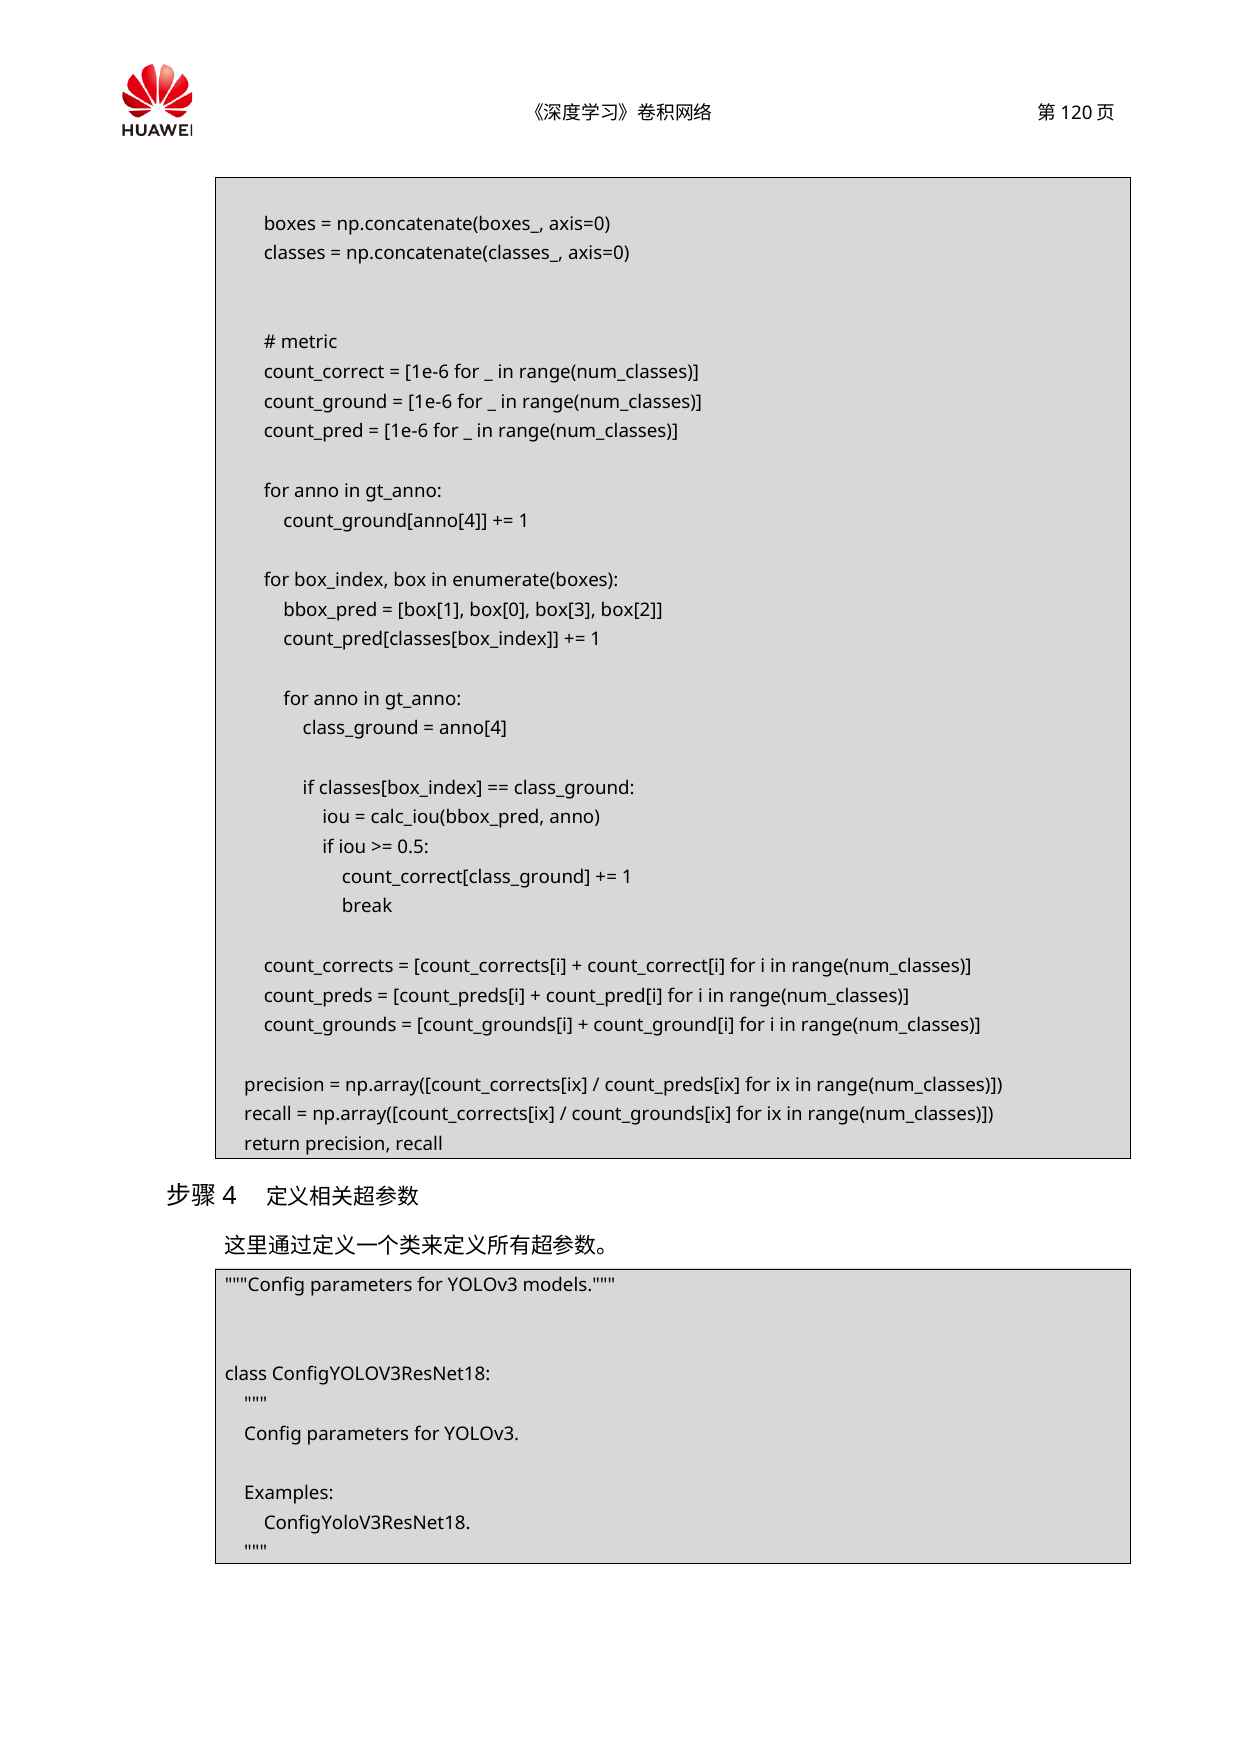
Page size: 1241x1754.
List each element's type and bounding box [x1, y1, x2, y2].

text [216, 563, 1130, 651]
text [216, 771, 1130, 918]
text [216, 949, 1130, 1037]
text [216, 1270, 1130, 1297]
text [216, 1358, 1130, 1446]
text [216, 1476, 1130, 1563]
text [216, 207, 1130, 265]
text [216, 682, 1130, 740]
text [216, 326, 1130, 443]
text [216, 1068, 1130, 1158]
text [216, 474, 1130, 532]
picture [122, 64, 193, 136]
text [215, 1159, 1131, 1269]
